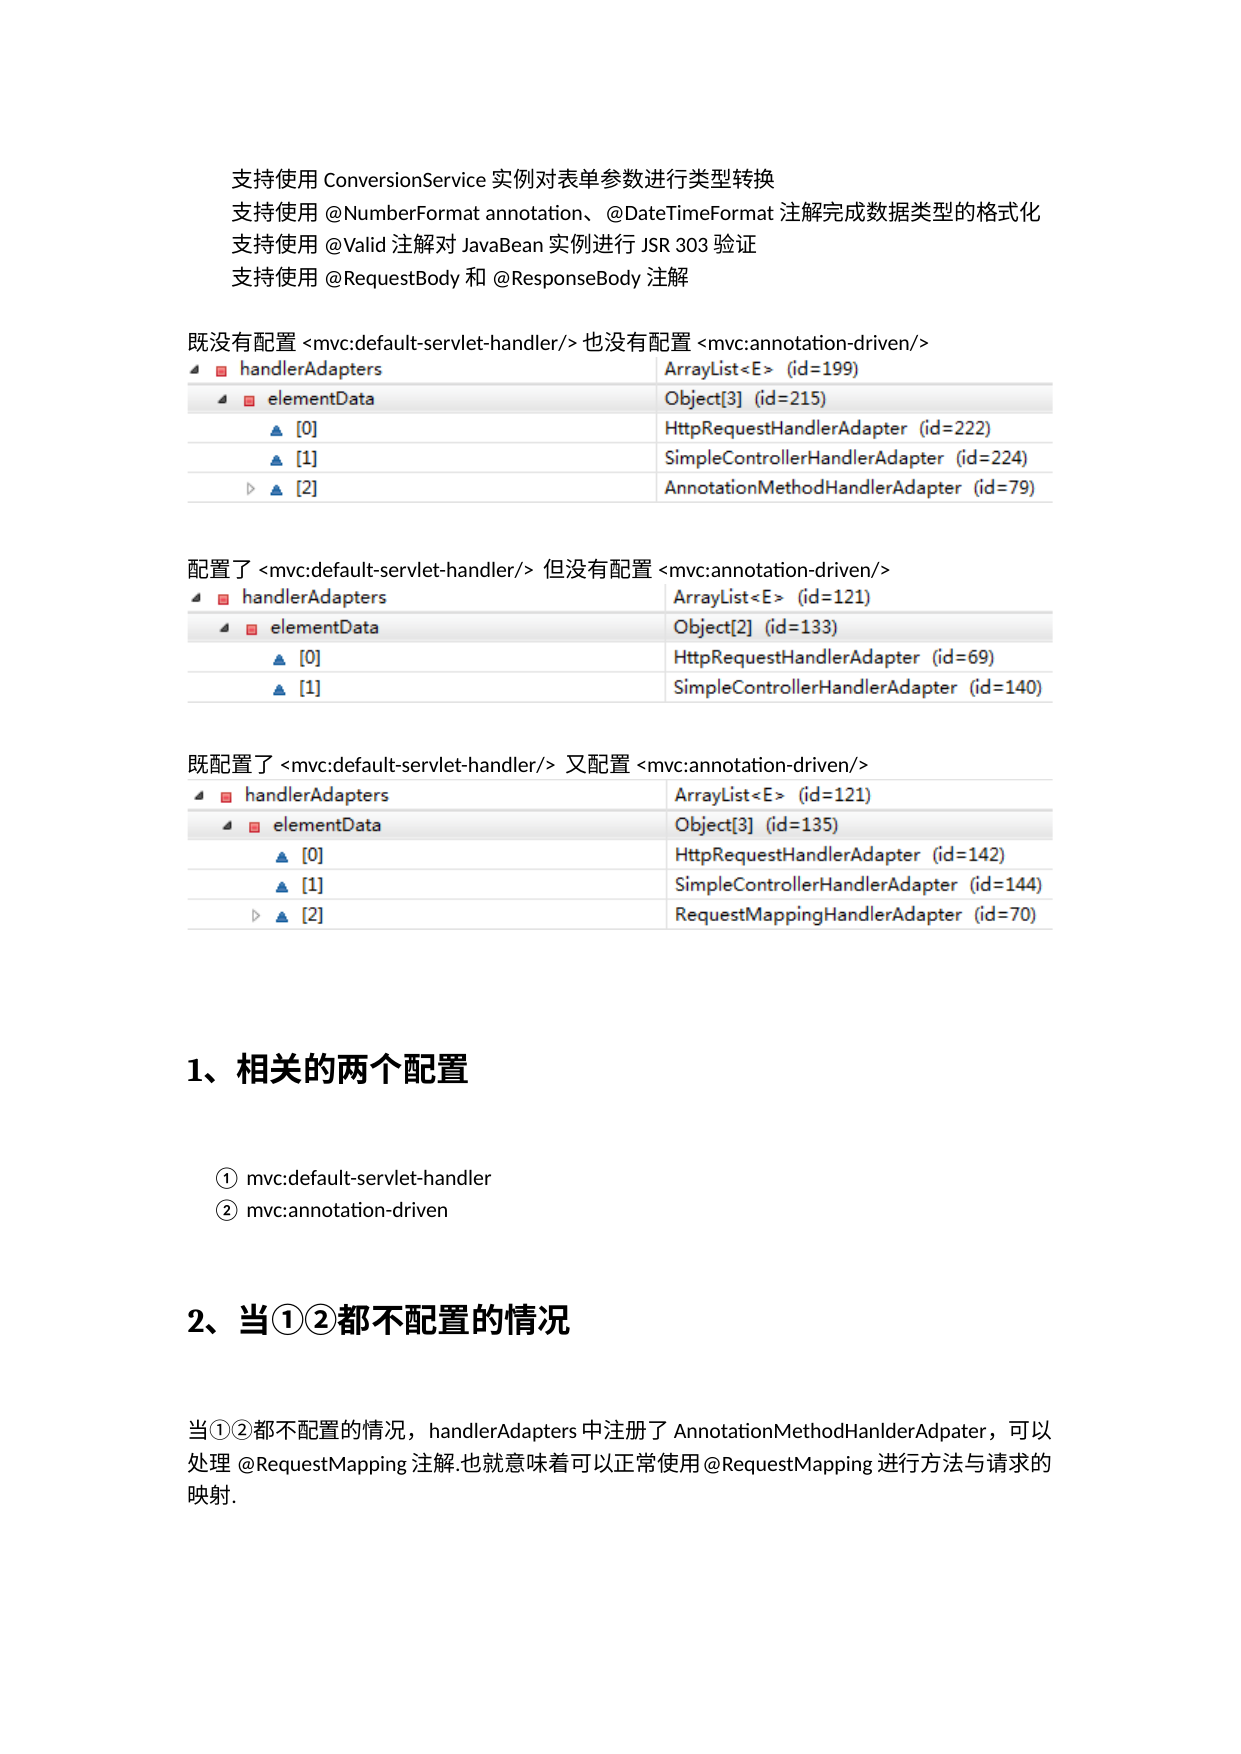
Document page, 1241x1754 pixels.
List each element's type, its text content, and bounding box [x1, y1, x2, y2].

subtitle 1、相关的两个配置 [187, 1034, 1053, 1099]
text 支持使用 ConversionService 实例对表单参数进行类型转换 [187, 162, 1053, 194]
text 支持使用 @RequestBody 和 @ResponseBody 注解 [187, 259, 1053, 292]
text 既配置了 <mvc:default-servlet-handler/> 又配置 <mvc:annotation-driven/> [187, 747, 1053, 779]
picture [187, 357, 1053, 503]
text 支持使用 @Valid 注解对 JavaBean 实例进行 JSR 303 验证 [187, 227, 1053, 259]
text 当①②都不配置的情况，handlerAdapters中注册了AnnotationMethodHanlderAdpater，可以处理 @RequestMapping注解.也就意味着可以正常使用@RequestMapping进行方法与请求的映射. [187, 1413, 1053, 1511]
text 配置了 <mvc:default-servlet-handler/> 但没有配置 <mvc:annotation-driven/> [187, 552, 1053, 584]
text ② mvc:annotation-driven [187, 1194, 1053, 1226]
subtitle 2、当①②都不配置的情况 [187, 1286, 1053, 1351]
text 既没有配置 <mvc:default-servlet-handler/> 也没有配置 <mvc:annotation-driven/> [187, 324, 1053, 357]
text 支持使用 @NumberFormat annotation、@DateTimeFormat 注解完成数据类型的格式化 [187, 194, 1053, 227]
text ① mvc:default-servlet-handler [187, 1161, 1053, 1194]
picture [187, 584, 1053, 703]
picture [187, 779, 1053, 930]
